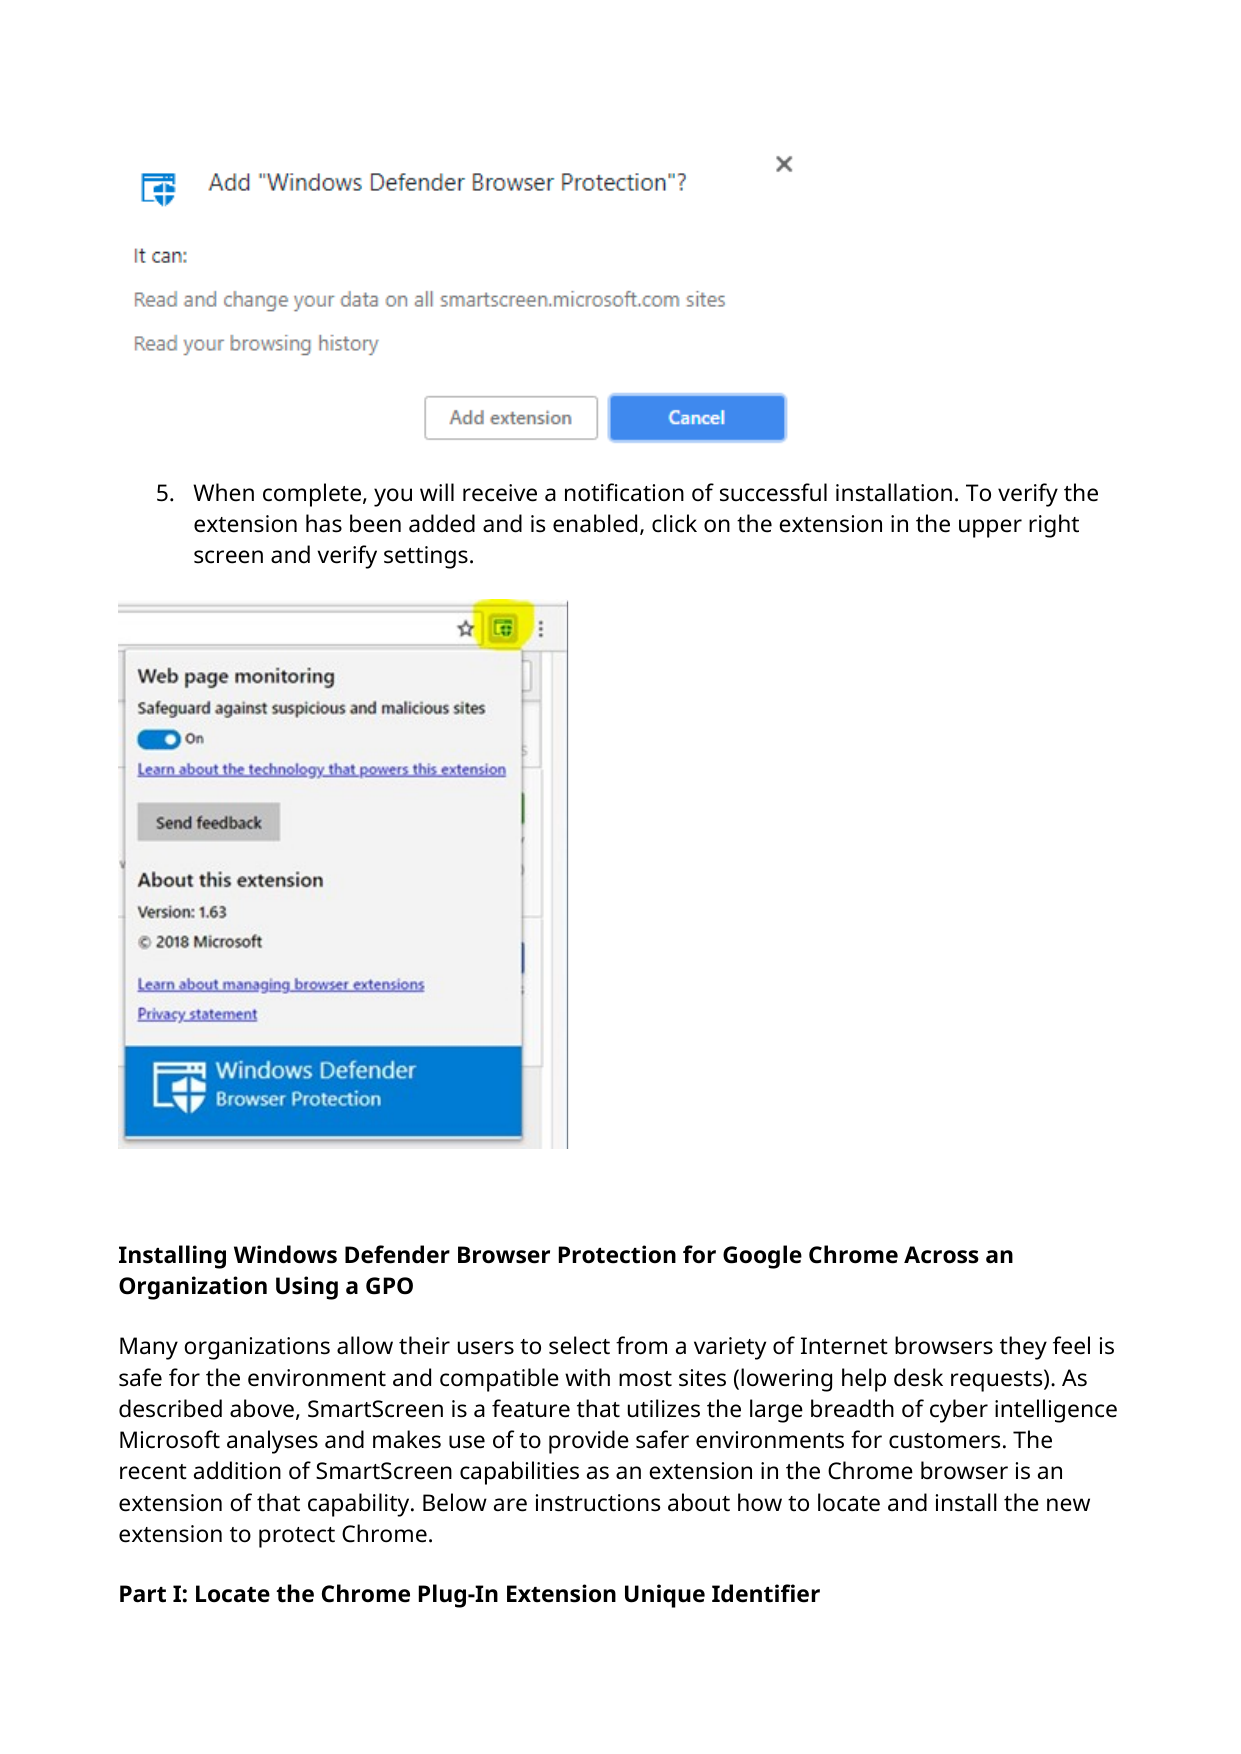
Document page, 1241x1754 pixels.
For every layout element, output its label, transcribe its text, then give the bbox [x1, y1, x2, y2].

text Part I: Locate the Chrome Plug-In Extension Unique Identifier [118, 1578, 1122, 1609]
list When complete, you will receive a notification of successful installation. To verify the extension has been added and is enabled, click on the extension in the upper right screen and verify settings. [156, 477, 1122, 571]
text Installing Windows Defender Browser Protection for Google Chrome Across an Organization Using a GPO [118, 1239, 1122, 1301]
picture [118, 599, 569, 1149]
picture [118, 147, 808, 448]
text Many organizations allow their users to select from a variety of Internet browsers they feel is safe for the environment and compatible with most sites (lowering help desk requests). As described above, SmartScreen is a feature that utilizes the large breadth of cyber intelligence Microsoft analyses and makes use of to provide safer environments for customers. The recent addition of SmartScreen capabilities as an extension in the Chrome browser is an extension of that capability. Below are instructions about how to locate and install the new extension to protect Chrome. [118, 1330, 1122, 1549]
